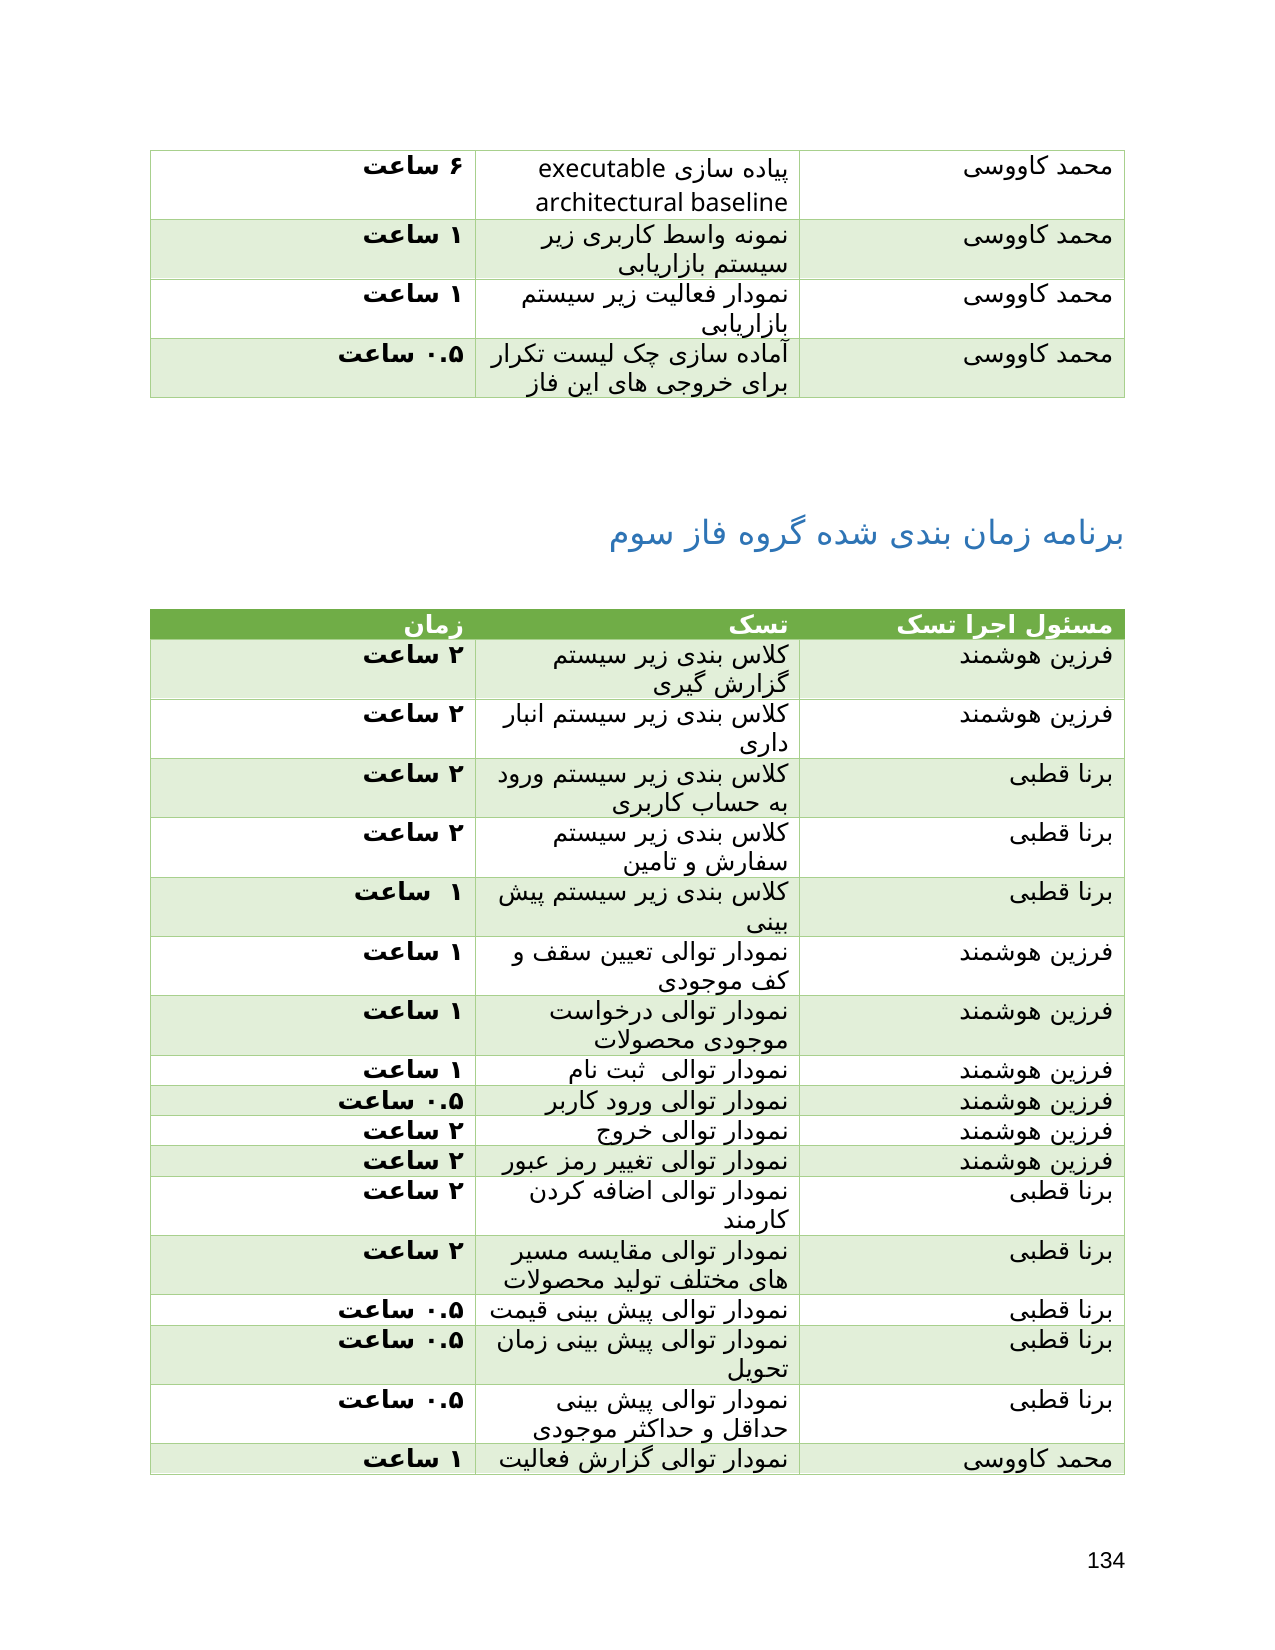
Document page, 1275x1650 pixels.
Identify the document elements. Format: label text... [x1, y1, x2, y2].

table_cell نمودار توالی خروج [476, 1116, 799, 1145]
table_cell نمودار توالی ثبت نام [476, 1056, 799, 1085]
table_cell محمد کاووسی [800, 1444, 1124, 1473]
table_header مسئول اجرا تسک [800, 610, 1124, 639]
table_cell ۲ ساعت [151, 1146, 475, 1176]
table_cell نمودار توالی تعیین سقف و کف موجودی [476, 937, 799, 995]
table_cell ۶ ساعت [151, 151, 475, 219]
table_cell برنا قطبی [800, 1295, 1124, 1324]
table_cell ۱ ساعت [151, 1056, 475, 1085]
table_cell آماده سازی چک لیست تکرار برای خروجی های این فاز [476, 339, 799, 397]
table_cell ۲ ساعت [151, 640, 475, 698]
table_cell فرزین هوشمند [800, 1086, 1124, 1115]
table_cell ۲ ساعت [151, 1236, 475, 1294]
table_header تسک [476, 610, 799, 639]
table_cell نمودار توالی پیش بینی حداقل و حداکثر موجودی [476, 1385, 799, 1443]
table_cell برنا قطبی [800, 1177, 1124, 1235]
table_cell برنا قطبی [800, 1236, 1124, 1294]
table_cell ۲ ساعت [151, 759, 475, 817]
table_cell نمونه واسط کاربری زیر سیستم بازاریابی [476, 220, 799, 278]
table_cell نمودار توالی تغییر رمز عبور [476, 1146, 799, 1176]
table_cell ۱ ساعت [151, 996, 475, 1055]
table_cell محمد کاووسی [800, 280, 1124, 338]
table_cell برنا قطبی [800, 878, 1124, 936]
table_cell نمودار توالی اضافه کردن کارمند [476, 1177, 799, 1235]
table_cell برنا قطبی [800, 818, 1124, 877]
table_cell ۱ ساعت [151, 1444, 475, 1473]
table_cell پیاده سازی executable architectural baseline [476, 151, 799, 219]
table_cell ۲ ساعت [151, 1116, 475, 1145]
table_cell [476, 1444, 799, 1473]
table_cell برنا قطبی [800, 759, 1124, 817]
table_cell فرزین هوشمند [800, 1116, 1124, 1145]
table_cell فرزین هوشمند [800, 1056, 1124, 1085]
table_cell نمودار توالی پیش بینی قیمت [476, 1295, 799, 1324]
table_cell کلاس بندی زیر سیستم ورود به حساب کاربری [476, 759, 799, 817]
table_cell فرزین هوشمند [800, 1146, 1124, 1176]
table_header زمان [151, 610, 475, 639]
table_cell کلاس بندی زیر سیستم انبار داری [476, 700, 799, 758]
table_cell فرزین هوشمند [800, 996, 1124, 1055]
table_cell فرزین هوشمند [800, 937, 1124, 995]
table_cell کلاس بندی زیر سیستم پیش بینی [476, 878, 799, 936]
subtitle برنامه زمان بندی شده گروه فاز سوم [150, 513, 1125, 552]
table_cell ۱ ساعت [151, 878, 475, 936]
table_cell ۰.۵ ساعت [151, 339, 475, 397]
table_cell محمد کاووسی [800, 220, 1124, 278]
table_cell برنا قطبی [800, 1326, 1124, 1384]
table_cell ۰.۵ ساعت [151, 1086, 475, 1115]
table_cell محمد کاووسی [800, 339, 1124, 397]
table_cell محمد کاووسی [800, 151, 1124, 219]
table_cell برنا قطبی [800, 1385, 1124, 1443]
table_cell نمودار توالی پیش بینی زمان تحویل [476, 1326, 799, 1384]
table_cell ۱ ساعت [151, 937, 475, 995]
table_cell کلاس بندی زیر سیستم سفارش و تامین [476, 818, 799, 877]
table_cell نمودار توالی درخواست موجودی محصولات [476, 996, 799, 1055]
table_cell ۰.۵ ساعت [151, 1385, 475, 1443]
table_cell نمودار توالی ورود کاربر [476, 1086, 799, 1115]
table_cell ۲ ساعت [151, 818, 475, 877]
table_cell نمودار فعالیت زیر سیستم بازاریابی [476, 280, 799, 338]
table_cell نمودار توالی مقایسه مسیر های مختلف تولید محصولات [476, 1236, 799, 1294]
table_cell فرزین هوشمند [800, 640, 1124, 698]
table_cell فرزین هوشمند [800, 700, 1124, 758]
table_cell ۲ ساعت [151, 700, 475, 758]
table_cell ۱ ساعت [151, 220, 475, 278]
table_cell ۰.۵ ساعت [151, 1326, 475, 1384]
table_cell ۱ ساعت [151, 280, 475, 338]
table_cell کلاس بندی زیر سیستم گزارش گیری [476, 640, 799, 698]
table_cell ۰.۵ ساعت [151, 1295, 475, 1324]
table_cell ۲ ساعت [151, 1177, 475, 1235]
